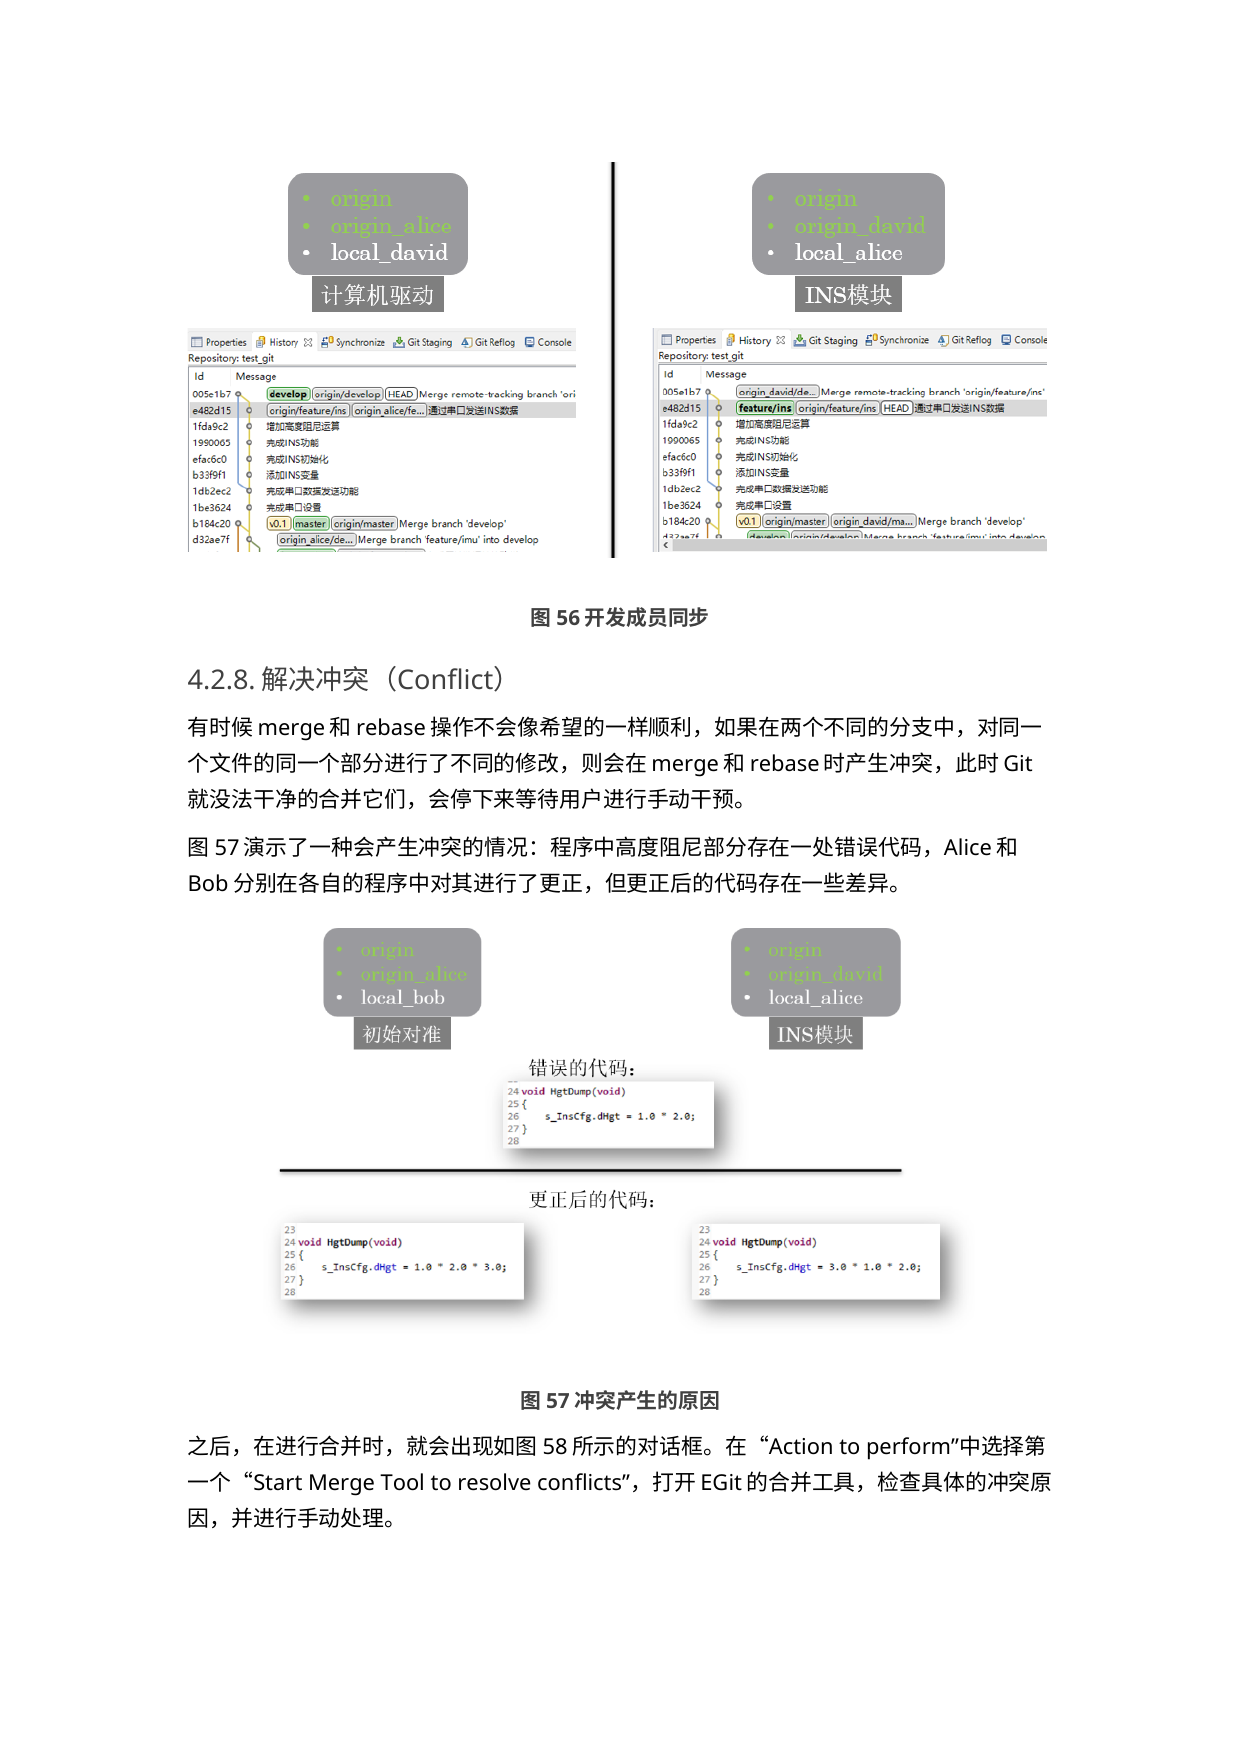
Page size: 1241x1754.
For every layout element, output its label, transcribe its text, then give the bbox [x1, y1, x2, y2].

text 图 57演示了一种会产生冲突的情况：程序中高度阻尼部分存在一处错误代码，Alice和Bob分别在各自的程序中对其进行了更正，但更正后的代码存在一些差异。 [187, 829, 1053, 898]
subtitle 解决冲突（Conflict） [187, 645, 1053, 710]
text 图 57 冲突产生的原因 [187, 1384, 1053, 1416]
picture [245, 913, 995, 1350]
text 有时候merge和rebase操作不会像希望的一样顺利，如果在两个不同的分支中，对同一个文件的同一个部分进行了不同的修改，则会在merge和rebase时产生冲突，此时Git就没法干净的合并它们，会停下来等待用户进行手动干预。 [187, 710, 1053, 814]
picture [187, 162, 1053, 558]
text 图 56 开发成员同步 [187, 600, 1053, 632]
text 之后，在进行合并时，就会出现如图 58所示的对话框。在“Action to perform”中选择第一个“Start Merge Tool to resolve conflicts”，打开EGit的合并工具，检查具体的冲突原因，并进行手动处理。 [187, 1429, 1053, 1533]
